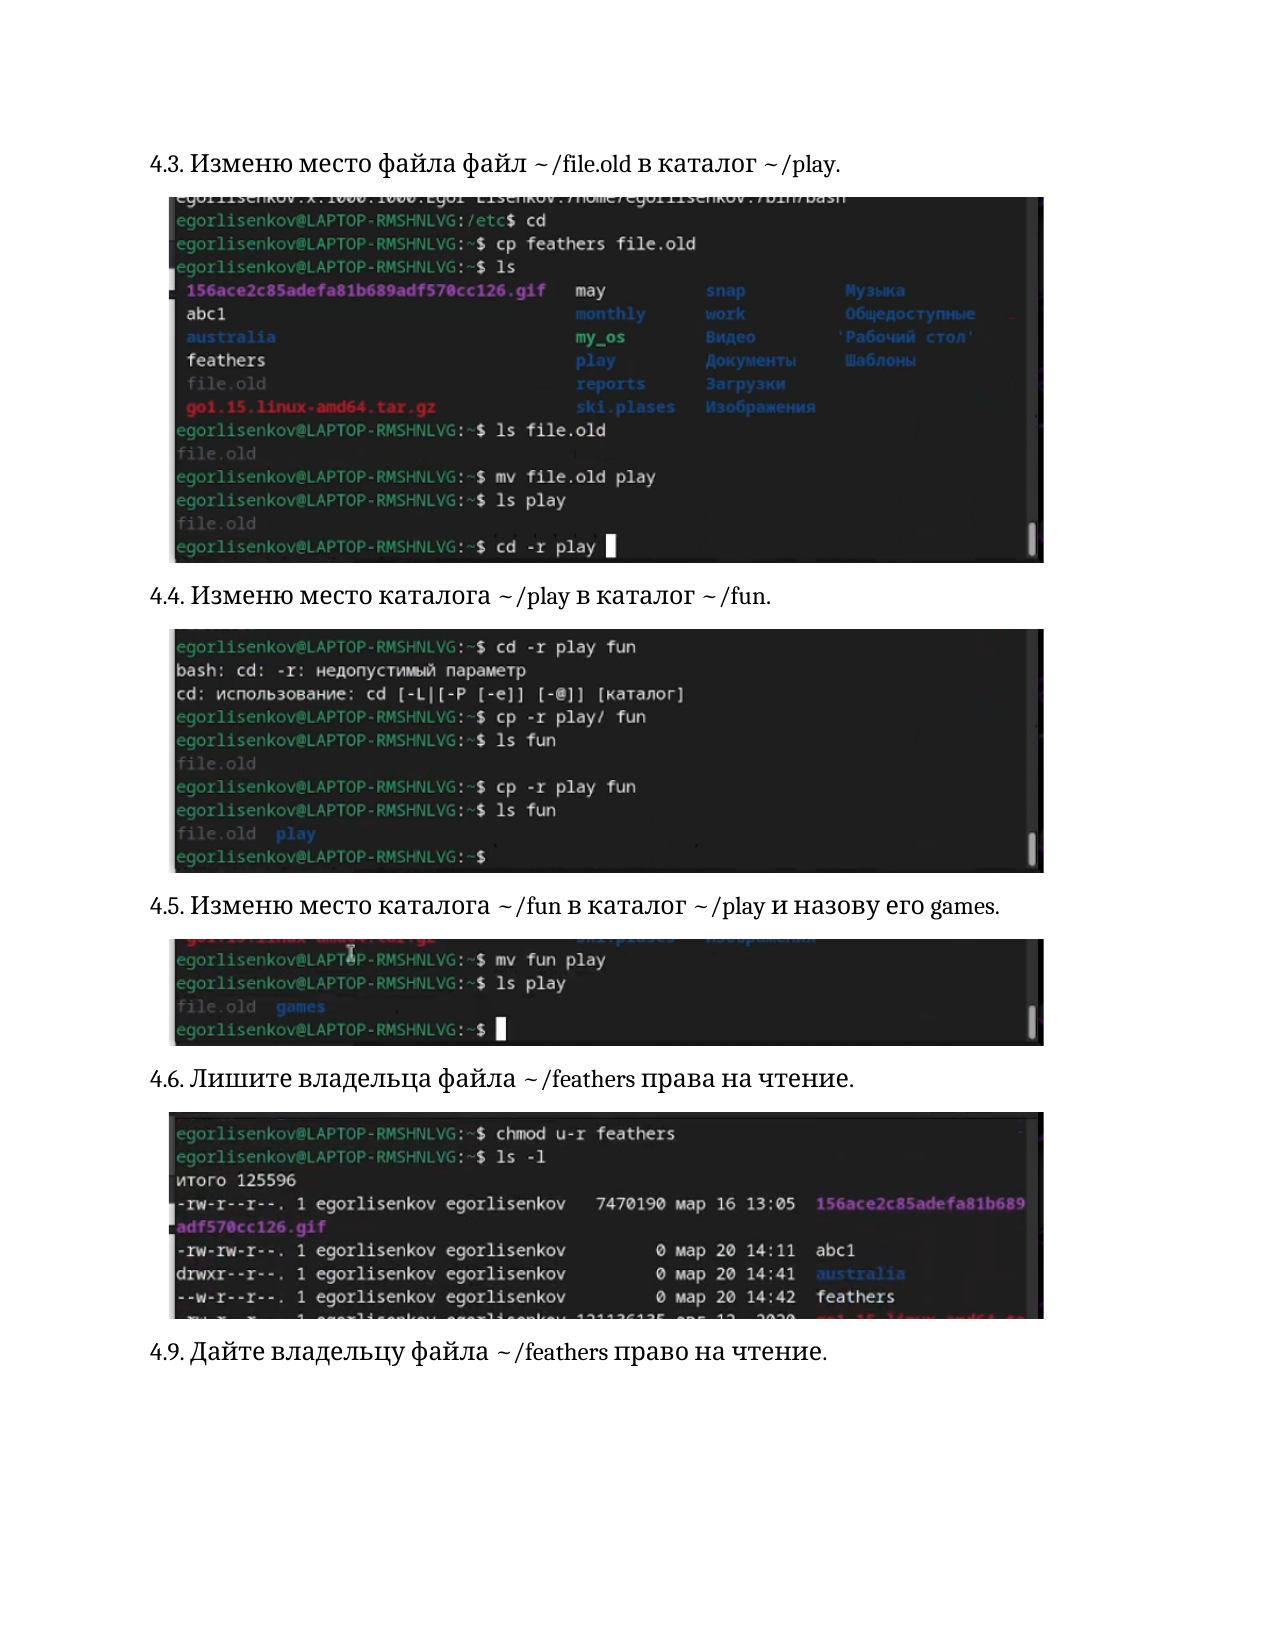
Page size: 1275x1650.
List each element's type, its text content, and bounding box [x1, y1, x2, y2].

text 4.6. Лишите владельца файла ~/feathers права на чтение. [150, 1065, 1125, 1093]
text 4.3. Изменю место файла файл ~/file.old в каталог ~/play. [150, 150, 1125, 179]
picture [168, 1112, 1044, 1319]
text 4.5. Изменю место каталога ~/fun в каталог ~/play и назову его games. [150, 892, 1125, 921]
text 4.4. Изменю место каталога ~/play в каталог ~/fun. [150, 582, 1125, 611]
picture [168, 629, 1044, 873]
picture [168, 939, 1044, 1046]
picture [168, 197, 1044, 563]
text 4.9. Дайте владельцу файла ~/feathers право на чтение. [150, 1338, 1125, 1366]
